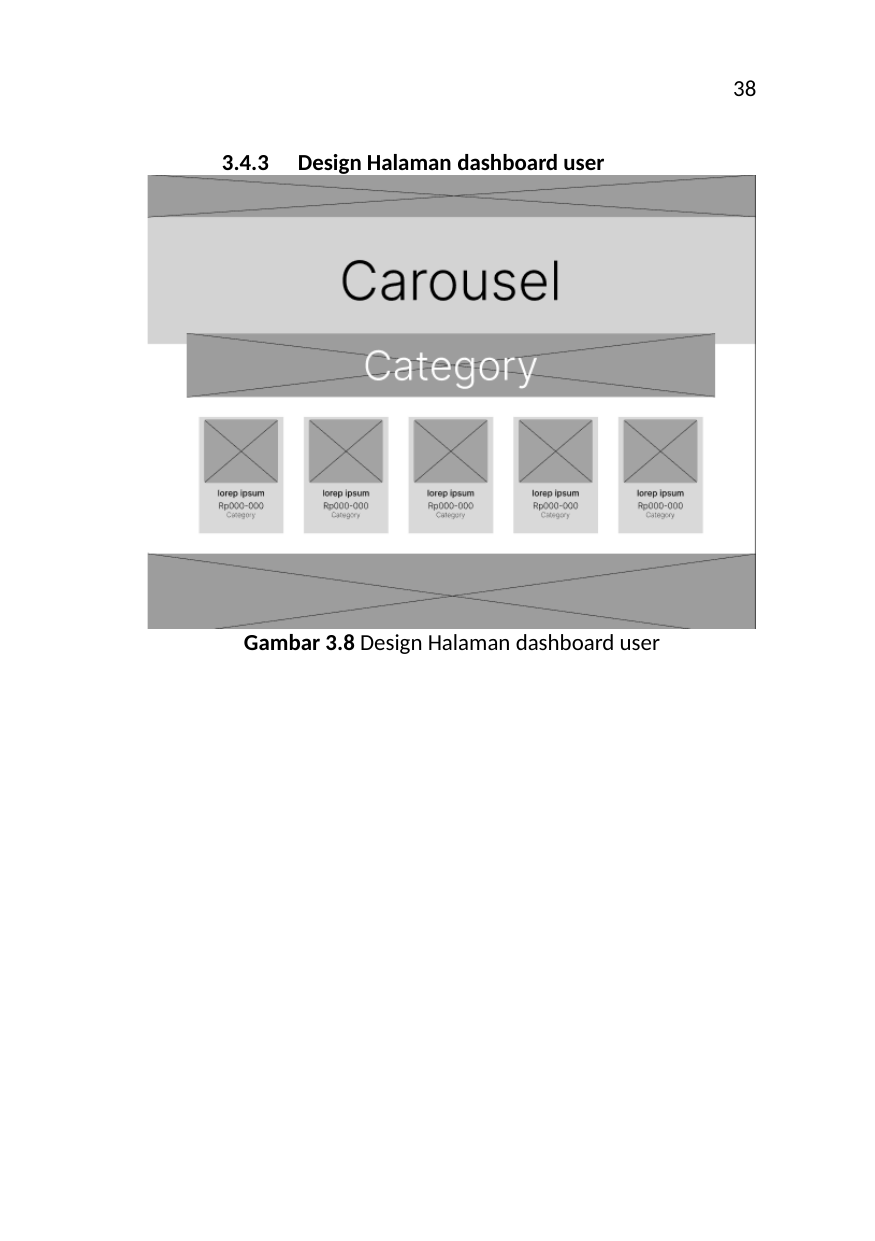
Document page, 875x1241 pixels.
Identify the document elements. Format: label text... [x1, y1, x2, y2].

subtitle Design Halaman dashboard user [222, 148, 756, 175]
text Gambar 3.8 Design Halaman dashboard user [148, 629, 756, 656]
picture [147, 175, 756, 629]
